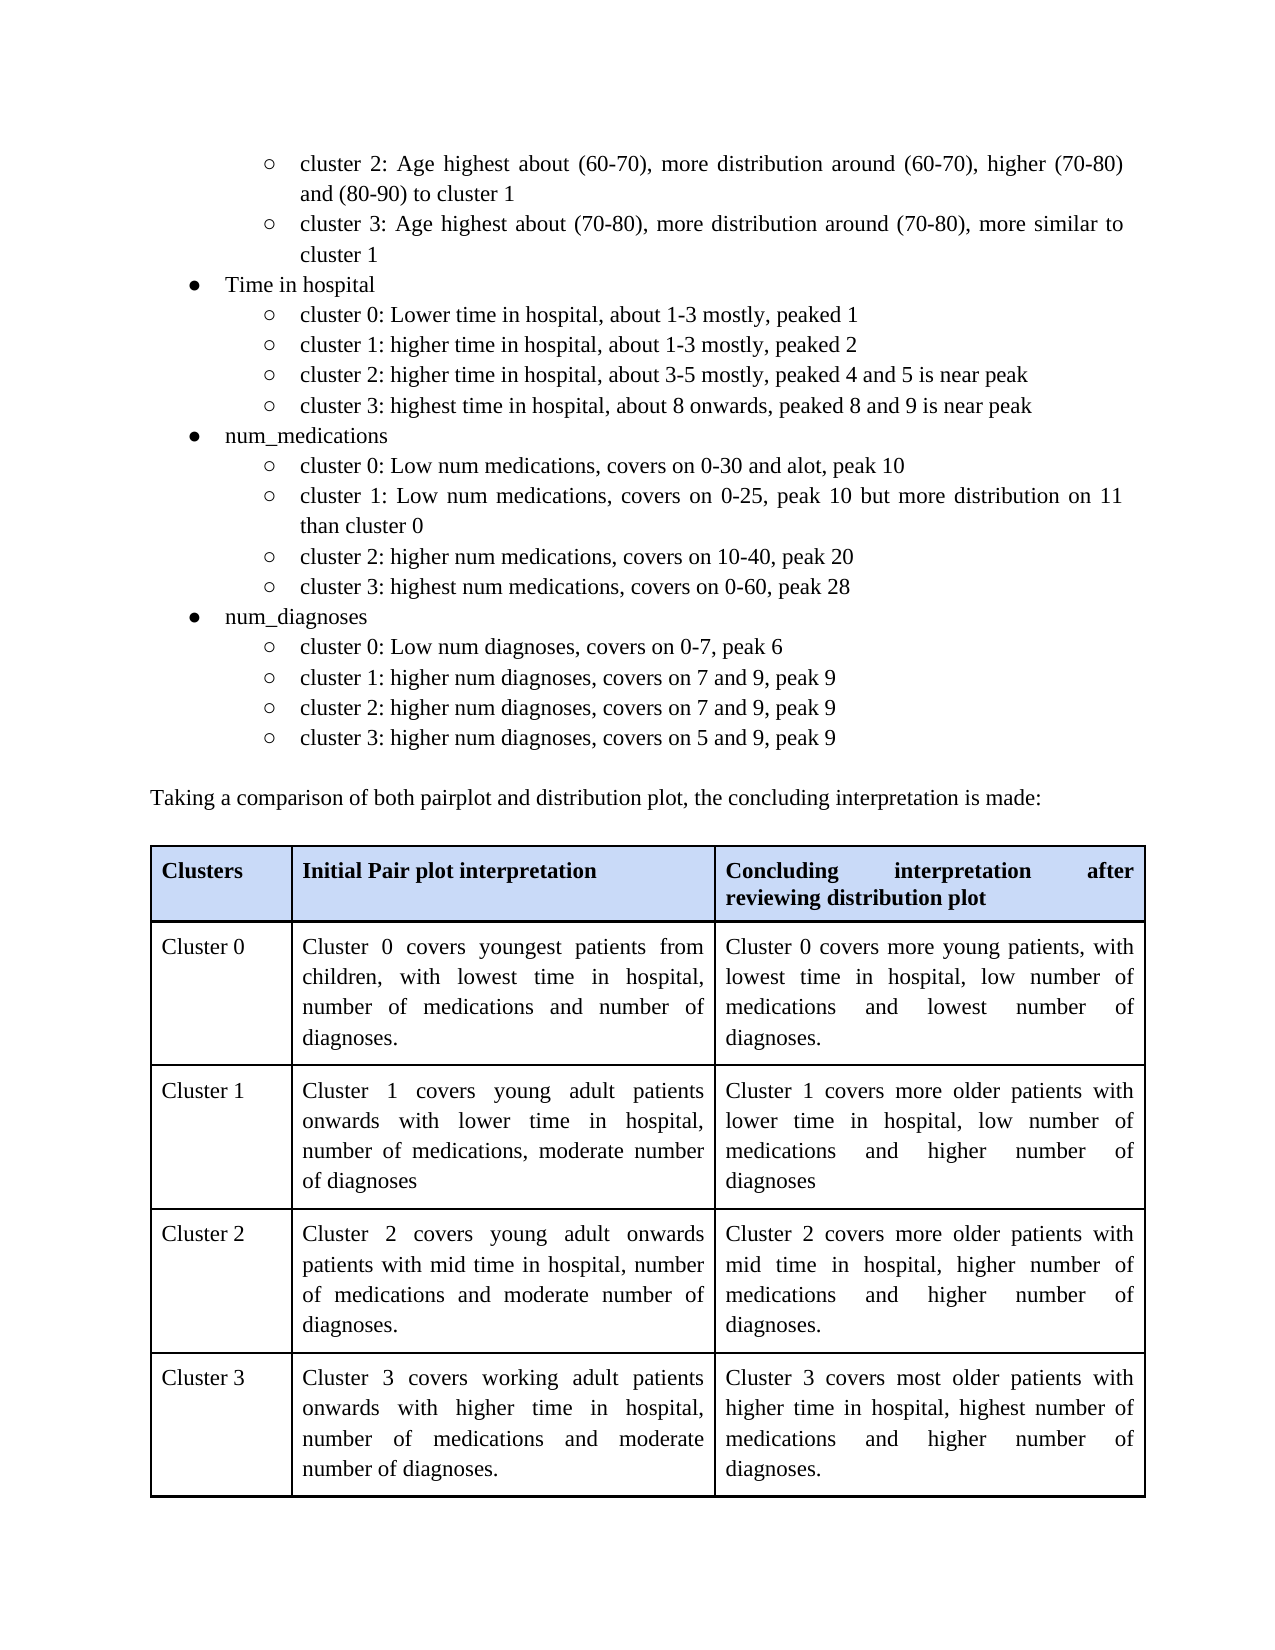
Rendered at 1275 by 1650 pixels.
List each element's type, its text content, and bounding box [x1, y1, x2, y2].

table_cell Cluster 2 [152, 1210, 291, 1352]
list cluster 0: Low num diagnoses, covers on 0-7, peak 6 [262, 633, 1125, 660]
table_cell Cluster 0 [152, 923, 291, 1064]
list cluster 2: higher num medications, covers on 10-40, peak 20 [262, 543, 1125, 569]
list num_diagnoses [187, 603, 1125, 629]
list cluster 2: higher time in hospital, about 3-5 mostly, peaked 4 and 5 is near peak [262, 361, 1125, 388]
list cluster 0: Low num medications, covers on 0-30 and alot, peak 10 [262, 452, 1125, 478]
table_cell Cluster 0 covers youngest patients from children, with lowest time in hospital, number of medications and number of diagnoses. [293, 923, 714, 1064]
table_cell Cluster 3 covers working adult patients onwards with higher time in hospital, number of medications and moderate number of diagnoses. [293, 1354, 714, 1495]
list cluster 3: highest time in hospital, about 8 onwards, peaked 8 and 9 is near peak [262, 392, 1125, 418]
list cluster 3: highest num medications, covers on 0-60, peak 28 [262, 573, 1125, 599]
table_header Initial Pair plot interpretation [293, 847, 714, 920]
list Time in hospital [187, 271, 1125, 297]
table_cell Cluster 2 covers young adult onwards patients with mid time in hospital, number of medications and moderate number of diagnoses. [293, 1210, 714, 1352]
table_cell Cluster 3 [152, 1354, 291, 1495]
list cluster 2: Age highest about (60-70), more distribution around (60-70), higher (70-80) and (80-90) to cluster 1 [262, 150, 1125, 207]
table_header Clusters [152, 847, 291, 920]
list cluster 3: Age highest about (70-80), more distribution around (70-80), more similar to cluster 1 [262, 210, 1125, 267]
list cluster 1: Low num medications, covers on 0-25, peak 10 but more distribution on 11 than cluster 0 [262, 482, 1125, 539]
text Taking a comparison of both pairplot and distribution plot, the concluding interpretation is made: [150, 784, 1125, 811]
table_cell Cluster 1 covers young adult patients onwards with lower time in hospital, number of medications, moderate number of diagnoses [293, 1066, 714, 1208]
table_cell Cluster 1 [152, 1066, 291, 1208]
list cluster 1: higher time in hospital, about 1-3 mostly, peaked 2 [262, 331, 1125, 358]
table_cell Cluster 2 covers more older patients with mid time in hospital, higher number of medications and higher number of diagnoses. [716, 1210, 1144, 1352]
table_cell Cluster 3 covers most older patients with higher time in hospital, highest number of medications and higher number of diagnoses. [716, 1354, 1144, 1495]
list num_medications [187, 422, 1125, 448]
table_header Concluding interpretation after reviewing distribution plot [716, 847, 1144, 920]
table_cell Cluster 0 covers more young patients, with lowest time in hospital, low number of medications and lowest number of diagnoses. [716, 923, 1144, 1064]
table_cell Cluster 1 covers more older patients with lower time in hospital, low number of medications and higher number of diagnoses [716, 1066, 1144, 1208]
list cluster 3: higher num diagnoses, covers on 5 and 9, peak 9 [262, 724, 1125, 750]
list cluster 2: higher num diagnoses, covers on 7 and 9, peak 9 [262, 694, 1125, 720]
list cluster 1: higher num diagnoses, covers on 7 and 9, peak 9 [262, 663, 1125, 690]
list cluster 0: Lower time in hospital, about 1-3 mostly, peaked 1 [262, 301, 1125, 327]
